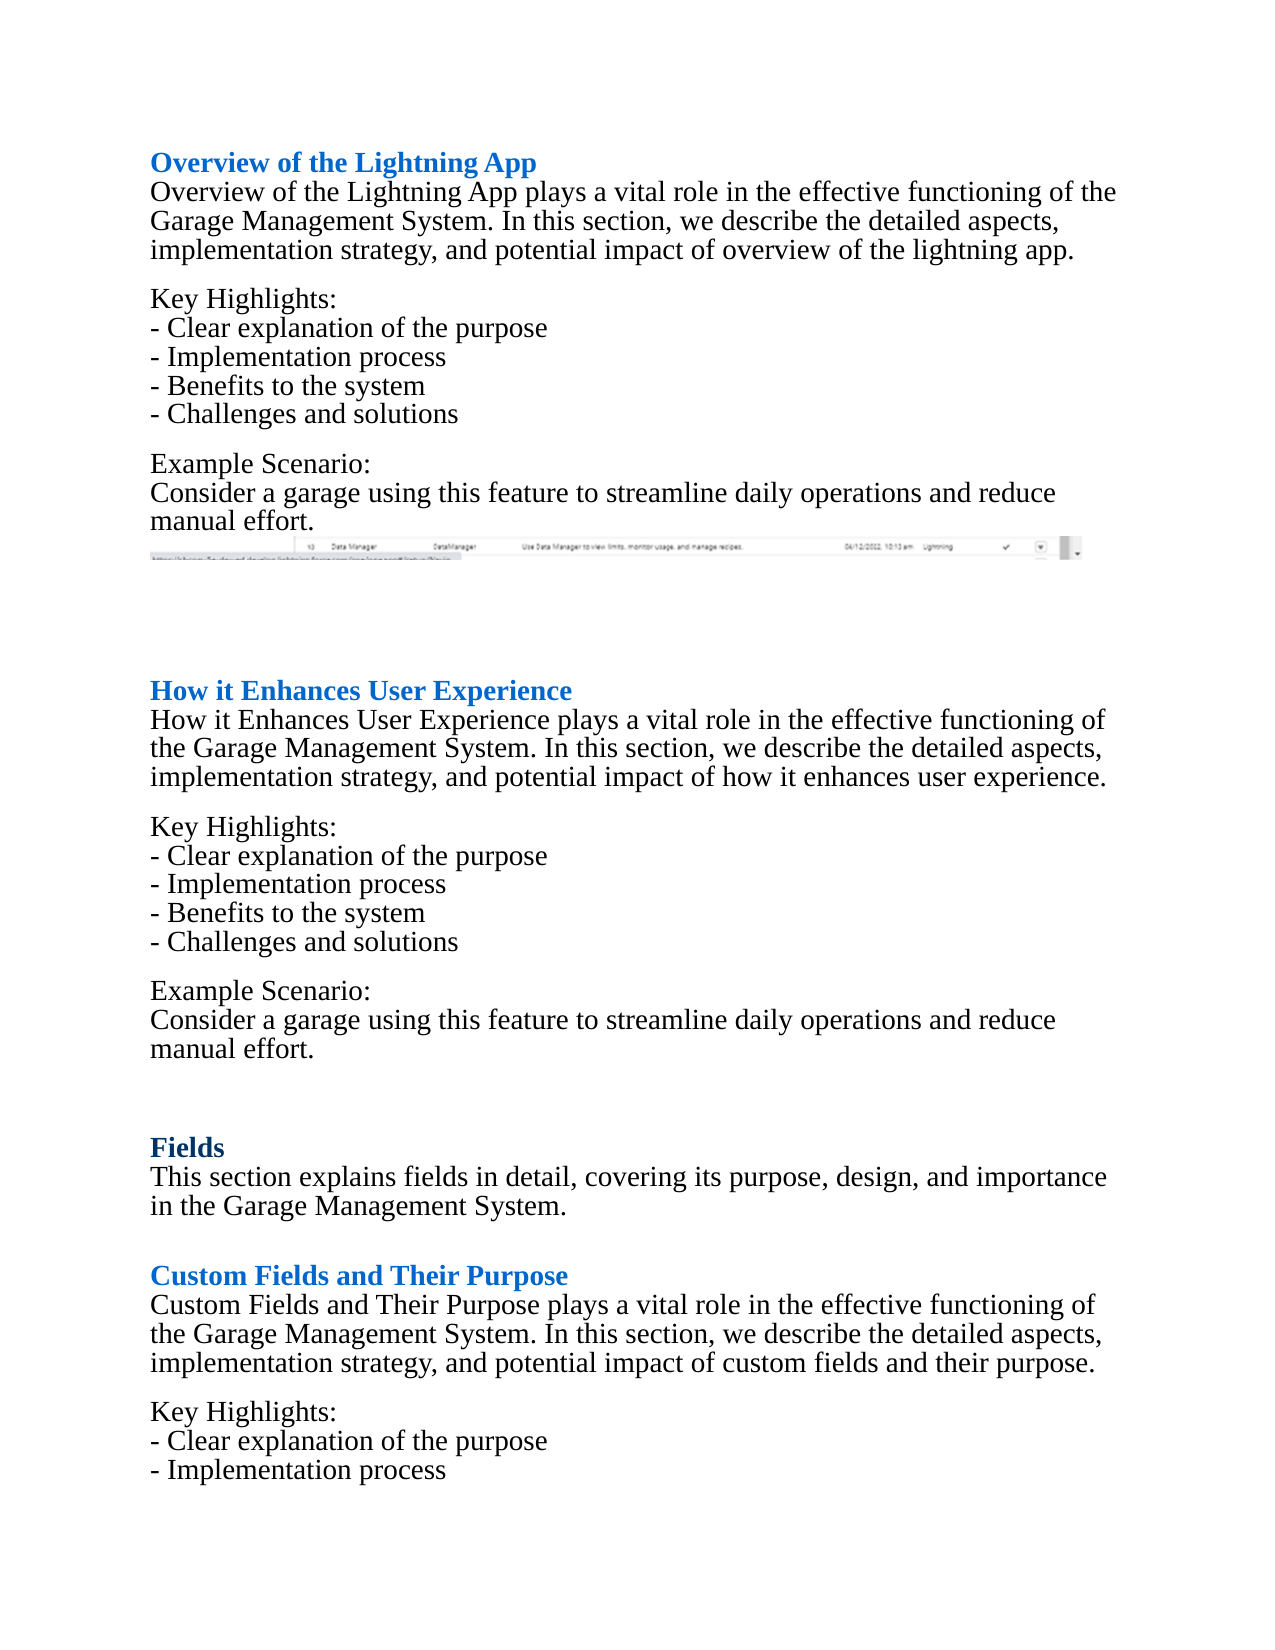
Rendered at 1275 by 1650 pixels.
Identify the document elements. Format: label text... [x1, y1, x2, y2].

text Example Scenario: Consider a garage using this feature to streamline daily operations and reduce manual effort. [150, 450, 1125, 537]
text Key Highlights: - Clear explanation of the purpose - Implementation process - Benefits to the system - Challenges and solutions [150, 813, 1125, 957]
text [150, 1399, 1125, 1485]
text Overview of the Lightning App plays a vital role in the effective functioning of the Garage Management System. In this section, we describe the detailed aspects, implementation strategy, and potential impact of overview of the lightning app. [150, 179, 1125, 265]
text Custom Fields and Their Purpose [150, 1263, 1125, 1292]
text This section explains fields in detail, covering its purpose, design, and importance in the Garage Management System. [150, 1164, 1125, 1221]
text Key Highlights: - Clear explanation of the purpose - Implementation process - Benefits to the system - Challenges and solutions [150, 286, 1125, 429]
text How it Enhances User Experience plays a vital role in the effective functioning of the Garage Management System. In this section, we describe the detailed aspects, implementation strategy, and potential impact of how it enhances user experience. [150, 706, 1125, 792]
text Custom Fields and Their Purpose plays a vital role in the effective functioning of the Garage Management System. In this section, we describe the detailed aspects, implementation strategy, and potential impact of custom fields and their purpose. [150, 1292, 1125, 1378]
text Example Scenario: Consider a garage using this feature to streamline daily operations and reduce manual effort. [150, 978, 1125, 1064]
text Fields [150, 1135, 1125, 1164]
text Overview of the Lightning App [150, 150, 1125, 179]
text How it Enhances User Experience [150, 677, 1125, 706]
